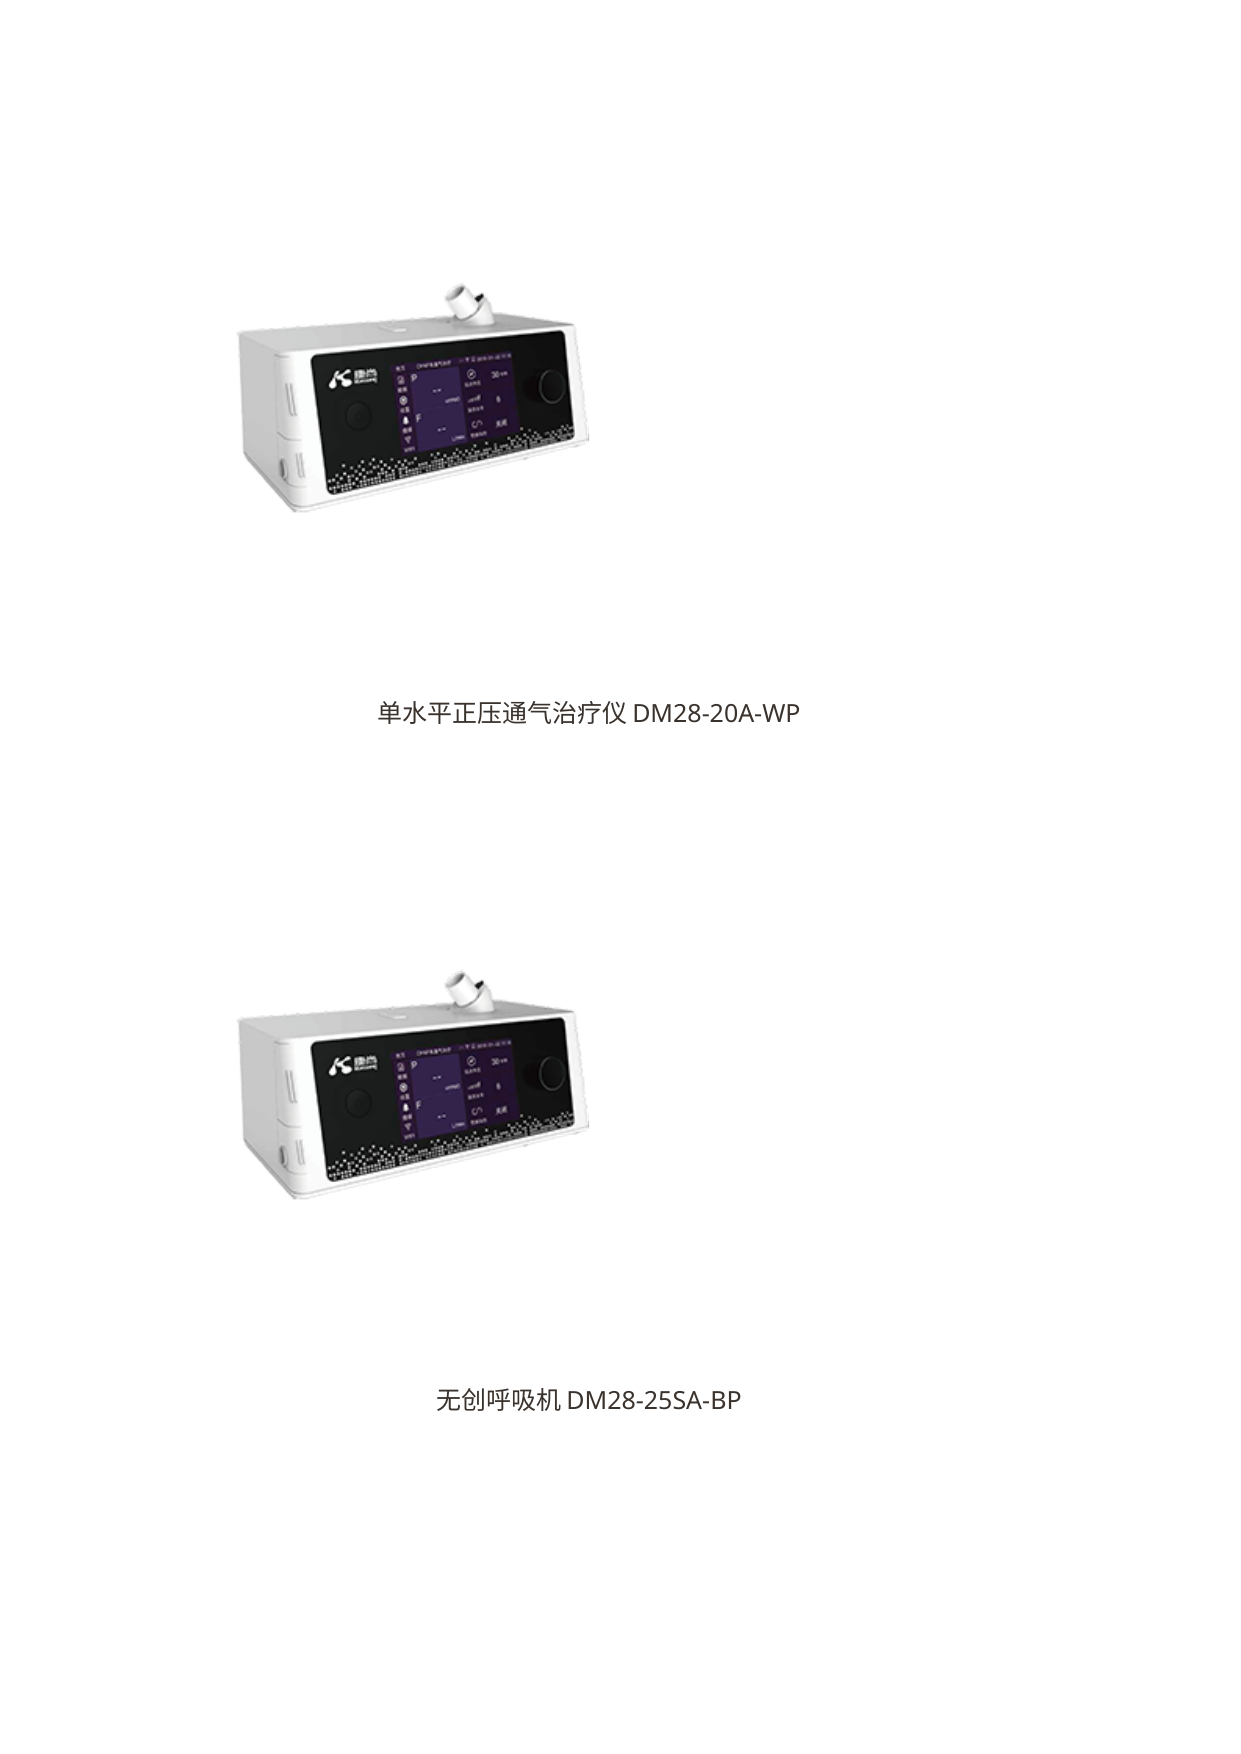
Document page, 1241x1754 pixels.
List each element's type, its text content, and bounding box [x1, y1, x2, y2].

text 单水平正压通气治疗仪DM28-20A-WP [187, 679, 990, 744]
text 无创呼吸机DM28-25SA-BP [187, 1366, 990, 1431]
picture [187, 162, 636, 611]
picture [187, 848, 636, 1298]
